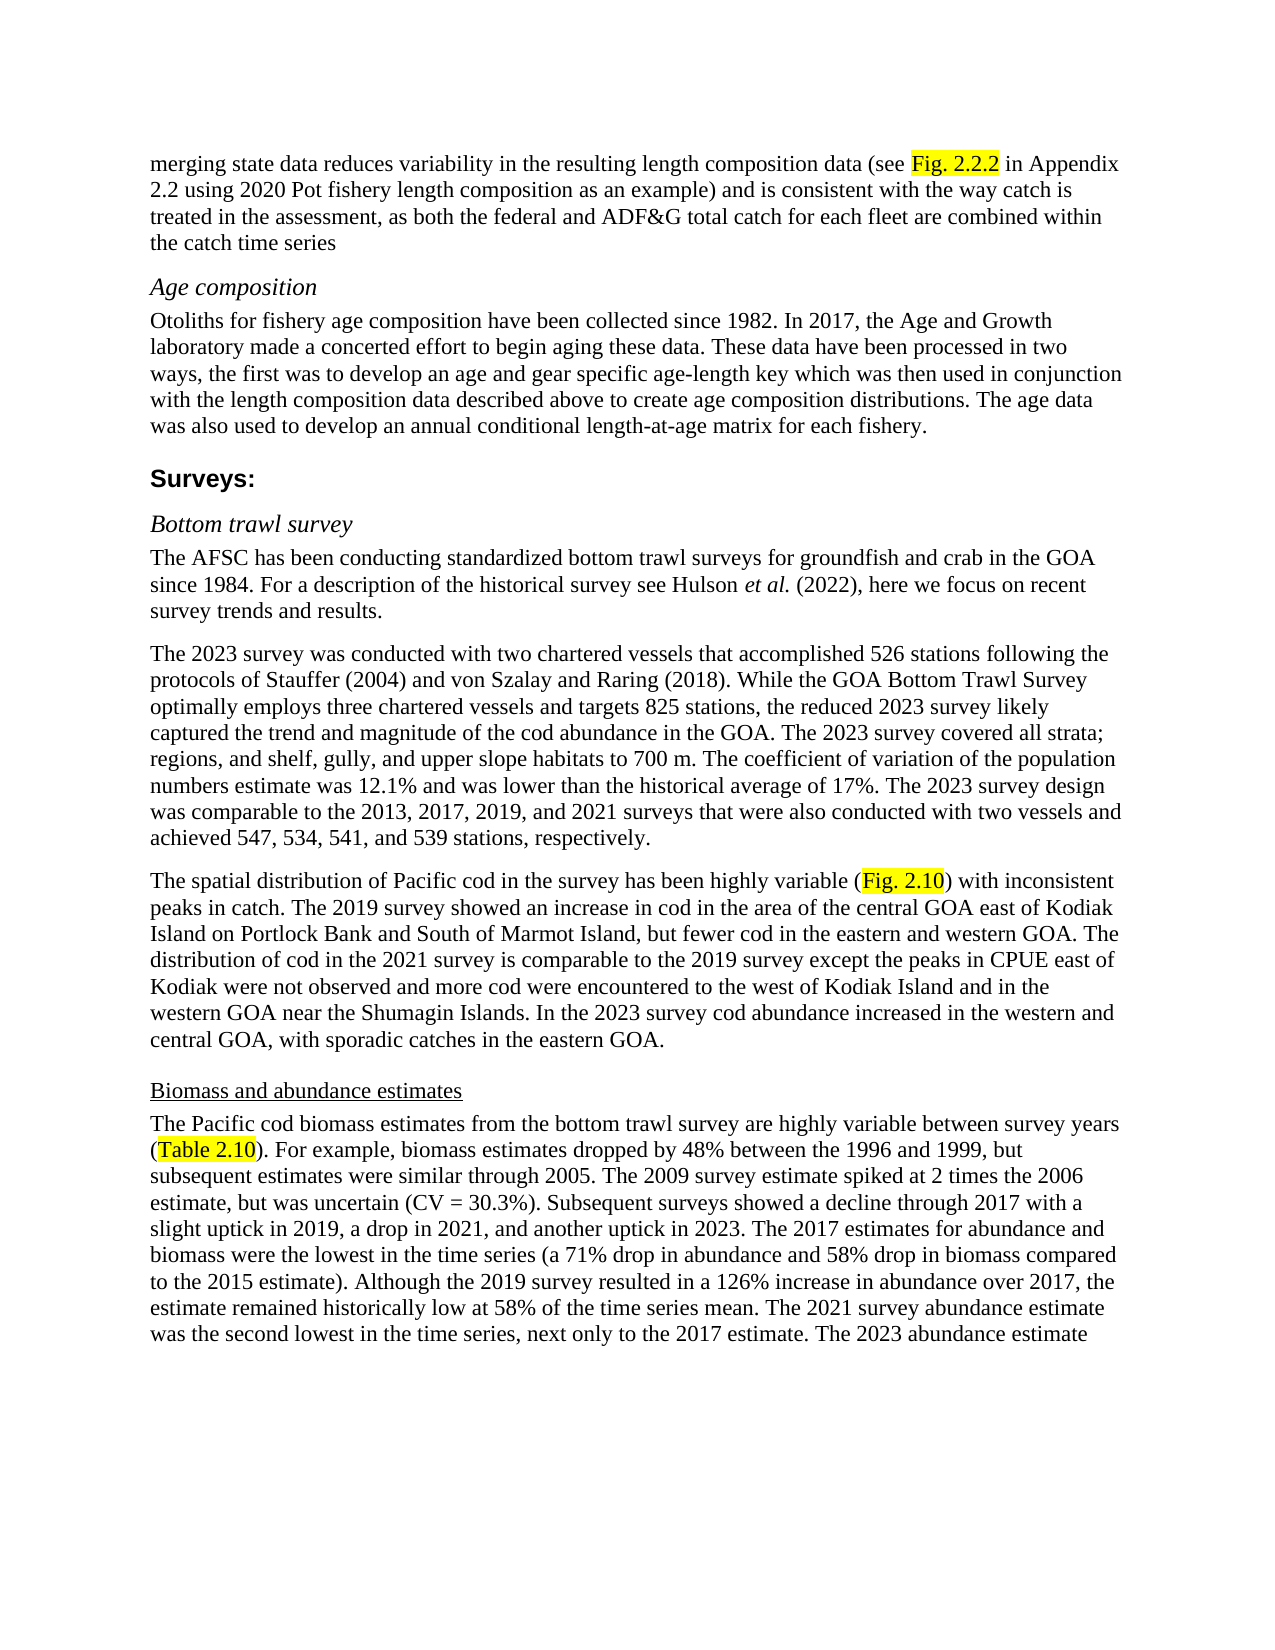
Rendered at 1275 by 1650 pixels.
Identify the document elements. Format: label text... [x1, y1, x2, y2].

text The AFSC has been conducting standardized bottom trawl surveys for groundfish and crab in the GOA since 1984. For a description of the historical survey see Hulson et al. (2022), here we focus on recent survey trends and results. [150, 544, 1125, 623]
subtitle Surveys: [150, 464, 1125, 493]
subtitle Age composition [150, 272, 1125, 301]
text Otoliths for fishery age composition have been collected since 1982. In 2017, the Age and Growth laboratory made a concerted effort to begin aging these data. These data have been processed in two ways, the first was to develop an age and gear specific age-length key which was then used in conjunction with the length composition data described above to create age composition distributions. The age data was also used to develop an annual conditional length-at-age matrix for each fishery. [150, 307, 1125, 439]
subtitle Biomass and abundance estimates [150, 1077, 1125, 1103]
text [150, 150, 1125, 255]
subtitle Bottom trawl survey [150, 509, 1125, 538]
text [150, 1109, 1125, 1347]
text The 2023 survey was conducted with two chartered vessels that accomplished 526 stations following the protocols of Stauffer (2004) and von Szalay and Raring (2018). While the GOA Bottom Trawl Survey optimally employs three chartered vessels and targets 825 stations, the reduced 2023 survey likely captured the trend and magnitude of the cod abundance in the GOA. The 2023 survey covered all strata; regions, and shelf, gully, and upper slope habitats to 700 m. The coefficient of variation of the population numbers estimate was 12.1% and was lower than the historical average of 17%. The 2023 survey design was comparable to the 2013, 2017, 2019, and 2021 surveys that were also conducted with two vessels and achieved 547, 534, 541, and 539 stations, respectively. [150, 640, 1125, 851]
text The spatial distribution of Pacific cod in the survey has been highly variable (Fig. 2.10) with inconsistent peaks in catch. The 2019 survey showed an increase in cod in the area of the central GOA east of Kodiak Island on Portlock Bank and South of Marmot Island, but fewer cod in the eastern and western GOA. The distribution of cod in the 2021 survey is comparable to the 2019 survey except the peaks in CPUE east of Kodiak were not observed and more cod were encountered to the west of Kodiak Island and in the western GOA near the Shumagin Islands. In the 2023 survey cod abundance increased in the western and central GOA, with sporadic catches in the eastern GOA. [150, 867, 1125, 1052]
